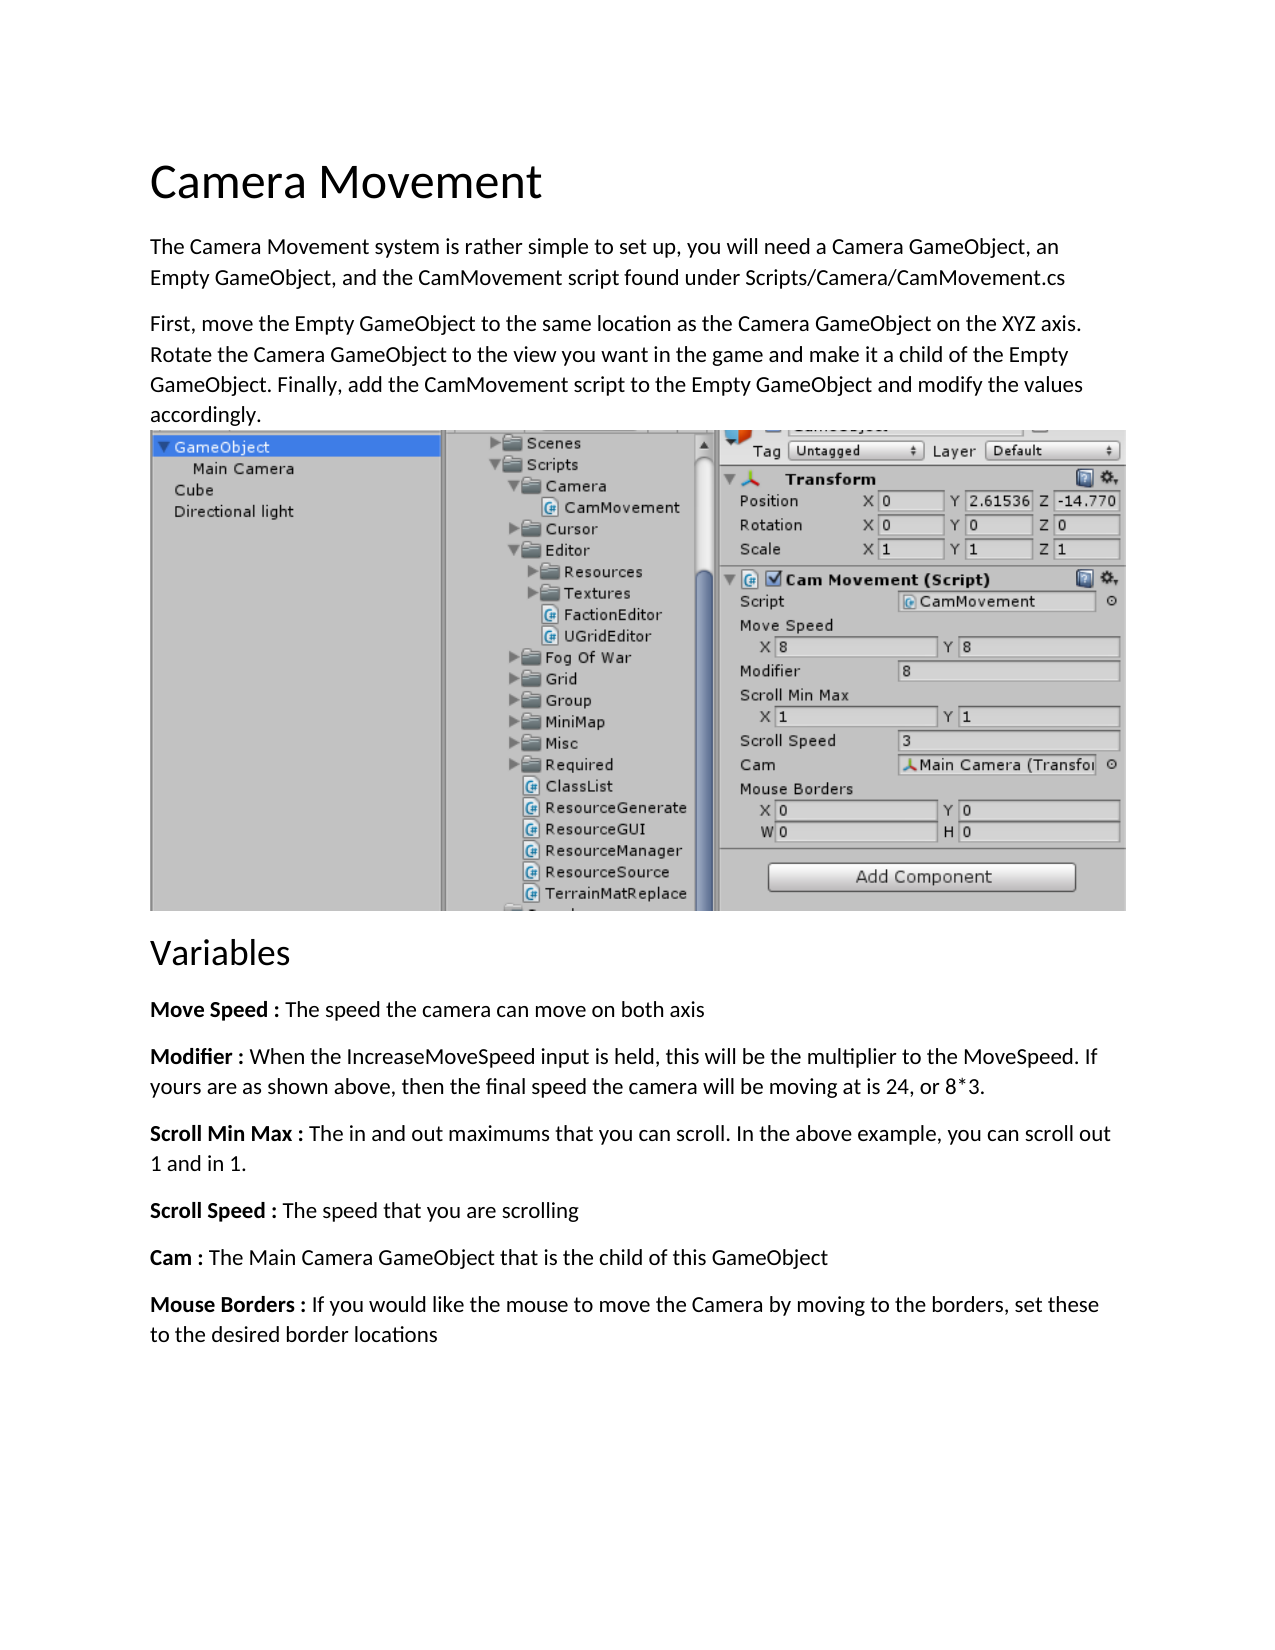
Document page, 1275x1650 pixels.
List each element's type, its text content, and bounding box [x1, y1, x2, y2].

text Modifier : When the IncreaseMoveSpeed input is held, this will be the multiplier to the MoveSpeed. If yours are as shown above, then the final speed the camera will be moving at is 24, or 8*3. [150, 1042, 1125, 1100]
text First, move the Empty GameObject to the same location as the Camera GameObject on the XYZ axis. Rotate the Camera GameObject to the view you want in the game and make it a child of the Empty GameObject. Finally, add the CamMovement script to the Empty GameObject and modify the values accordingly. [150, 309, 1125, 430]
picture [150, 430, 1126, 911]
text The Camera Movement system is rather simple to set up, you will need a Camera GameObject, an Empty GameObject, and the CamMovement script found under Scripts/Camera/CamMovement.cs [150, 232, 1125, 291]
text Scroll Min Max : The in and out maximums that you can scroll. In the above example, you can scroll out 1 and in 1. [150, 1119, 1125, 1177]
text Move Speed : The speed the camera can move on both axis [150, 995, 1125, 1023]
text Scroll Speed : The speed that you are scrolling [150, 1196, 1125, 1224]
text Camera Movement [150, 150, 1125, 211]
text Cam : The Main Camera GameObject that is the child of this GameObject [150, 1243, 1125, 1271]
text Mouse Borders : If you would like the mouse to move the Camera by moving to the borders, set these to the desired border locations [150, 1290, 1125, 1348]
text Variables [150, 929, 1125, 975]
